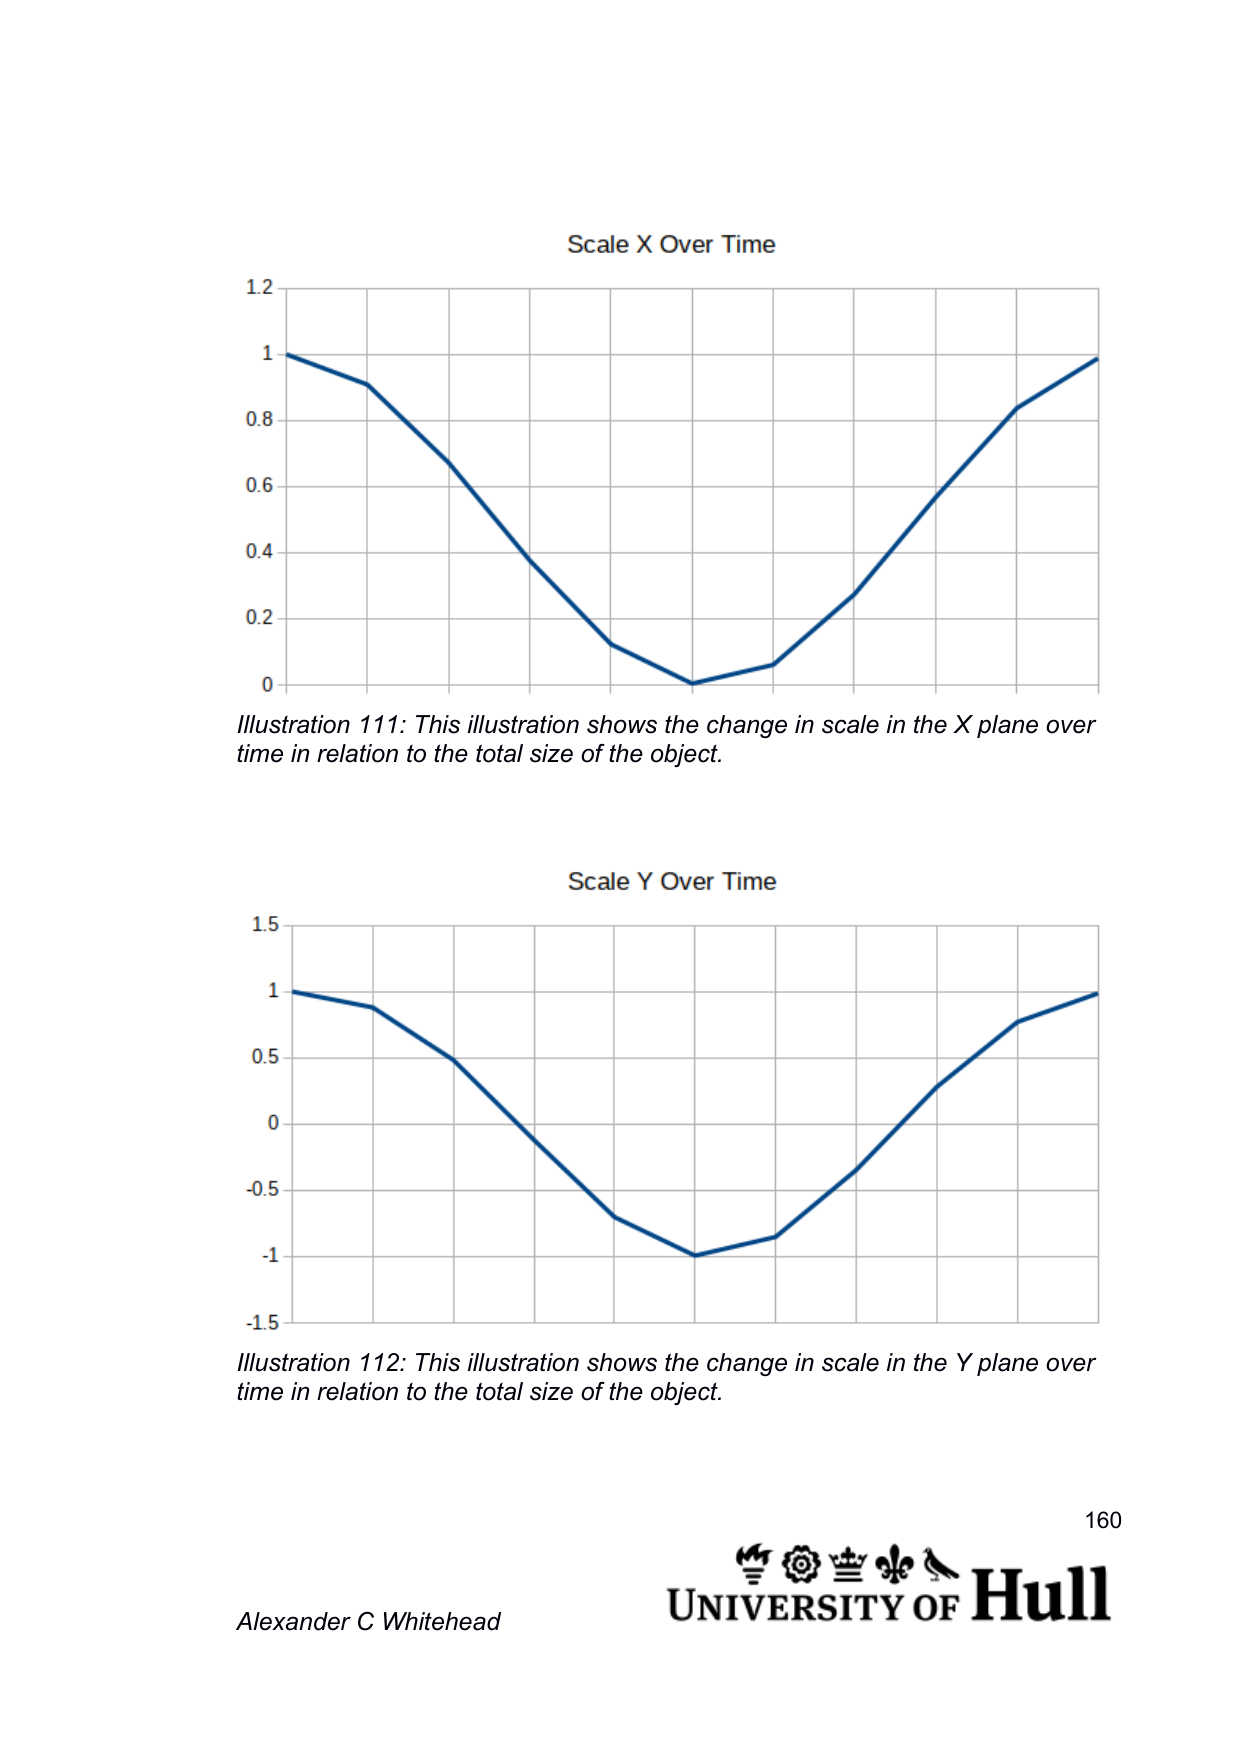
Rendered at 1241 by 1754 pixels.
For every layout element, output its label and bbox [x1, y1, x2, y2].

picture [236, 843, 1123, 1343]
picture [660, 1533, 1120, 1631]
picture [236, 206, 1123, 705]
